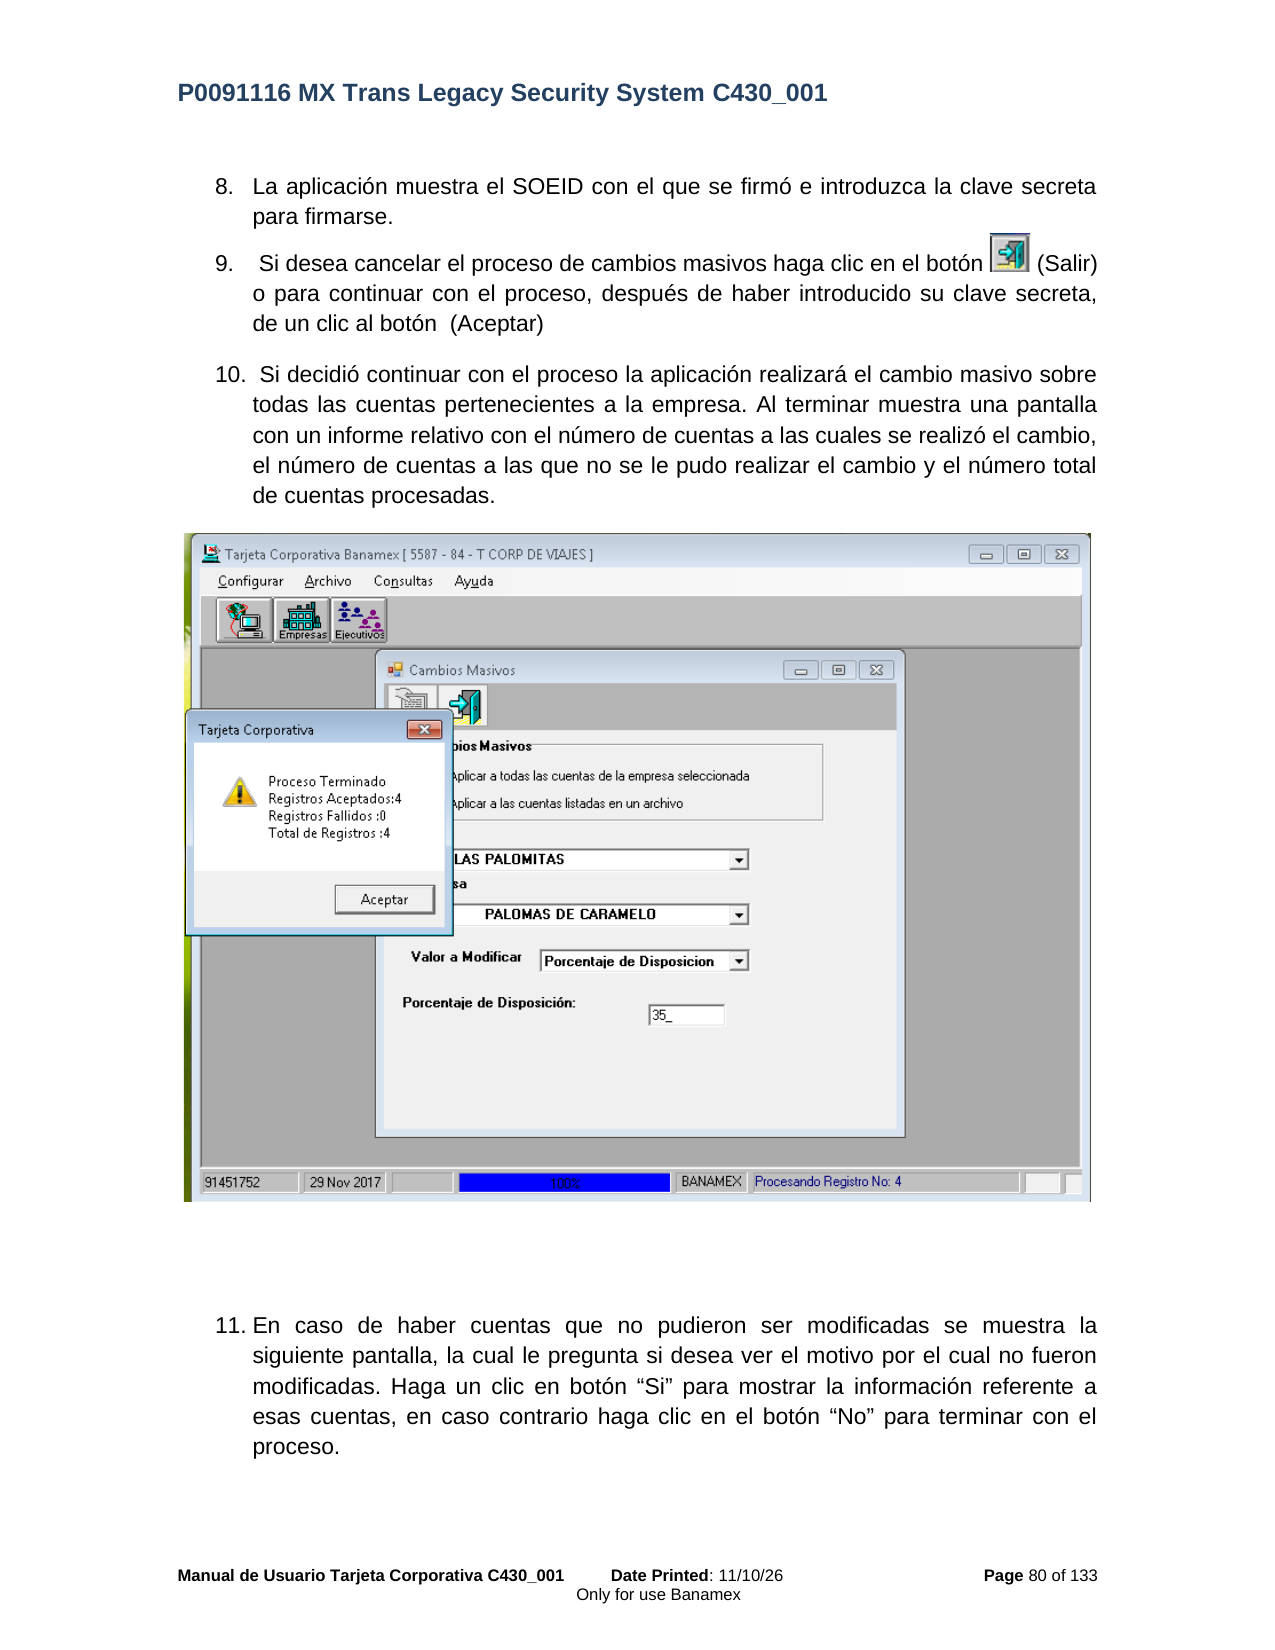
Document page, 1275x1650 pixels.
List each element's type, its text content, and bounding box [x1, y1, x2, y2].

list La aplicación muestra el SOEID con el que se firmó e introduzca la clave secreta para firmarse. [215, 173, 1098, 229]
list Si decidió continuar con el proceso la aplicación realizará el cambio masivo sobre todas las cuentas pertenecientes a la empresa. Al terminar muestra una pantalla con un informe relativo con el número de cuentas a las cuales se realizó el cambio, el número de cuentas a las que no se le pudo realizar el cambio y el número total de cuentas procesadas. [215, 361, 1098, 508]
list Si desea cancelar el proceso de cambios masivos haga clic en el botón (Salir) o para continuar con el proceso, después de haber introducido su clave secreta, de un clic al botón (Aceptar) [215, 233, 1098, 336]
list En caso de haber cuentas que no pudieron ser modificadas se muestra la siguiente pantalla, la cual le pregunta si desea ver el motivo por el cual no fueron modificadas. Haga un clic en botón “Si” para mostrar la información referente a esas cuentas, en caso contrario haga clic en el botón “No” para terminar con el proceso. [215, 1312, 1098, 1459]
picture [989, 233, 1031, 272]
picture [183, 533, 1092, 1202]
